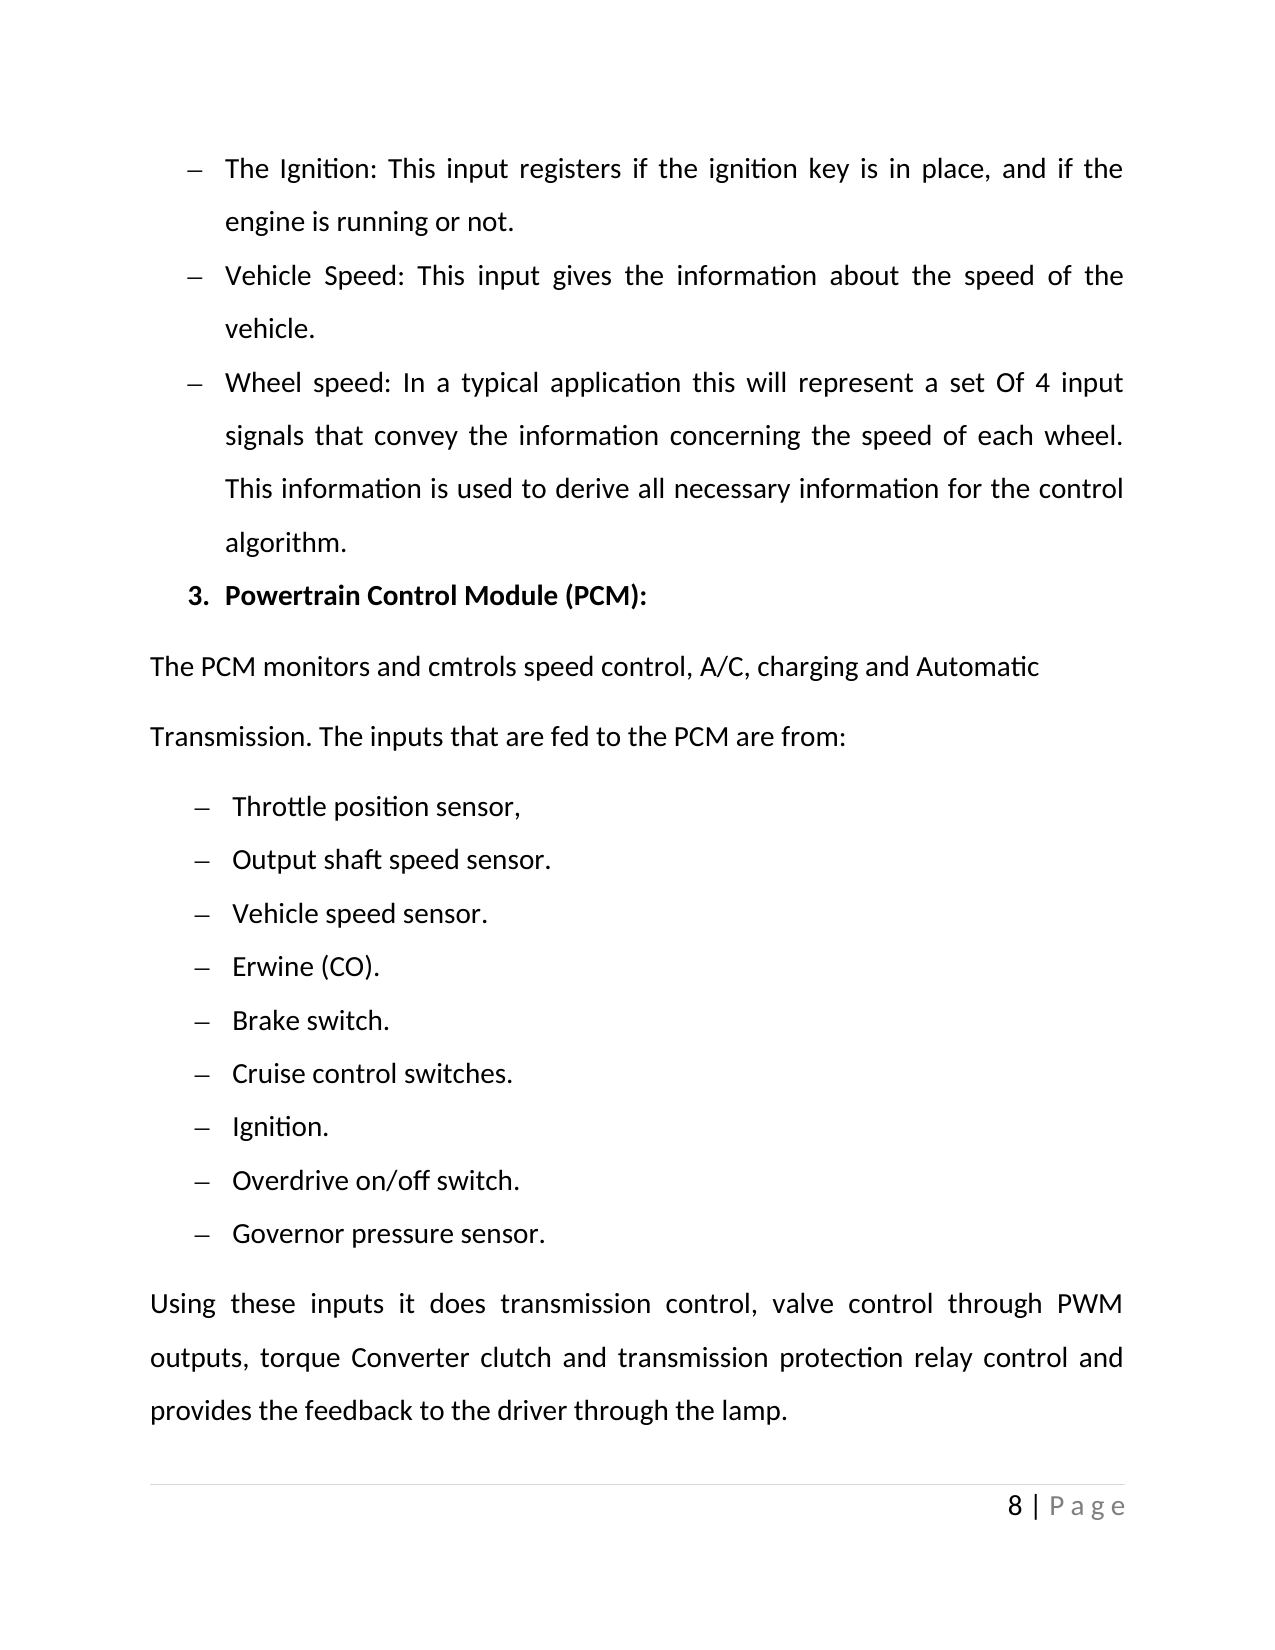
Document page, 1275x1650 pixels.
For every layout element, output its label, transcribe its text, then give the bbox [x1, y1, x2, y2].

list Vehicle speed sensor. [194, 895, 1125, 930]
list Cruise control switches. [194, 1055, 1125, 1091]
list Throttle position sensor, [194, 788, 1125, 823]
text The PCM monitors and cmtrols speed control, A/C, charging and Automatic [150, 648, 1125, 683]
text Using these inputs it does transmission control, valve control through PWM outputs, torque Converter clutch and transmission protection relay control and provides the feedback to the driver through the lamp. [150, 1285, 1125, 1428]
list Governor pressure sensor. [194, 1215, 1125, 1251]
list Erwine (CO). [194, 948, 1125, 984]
list Overdrive on/off switch. [194, 1162, 1125, 1197]
list Vehicle Speed: This input gives the information about the speed of the vehicle. [187, 257, 1125, 346]
list Ignition. [194, 1108, 1125, 1144]
text Transmission. The inputs that are fed to the PCM are from: [150, 718, 1125, 753]
list Powertrain Control Module (PCM): [187, 577, 1125, 613]
list Wheel speed: In a typical application this will represent a set Of 4 input signals that convey the information concerning the speed of each wheel. This information is used to derive all necessary information for the control algorithm. [187, 364, 1125, 560]
list The Ignition: This input registers if the ignition key is in place, and if the engine is running or not. [187, 150, 1125, 239]
list Output shaft speed sensor. [194, 841, 1125, 877]
list Brake switch. [194, 1002, 1125, 1037]
